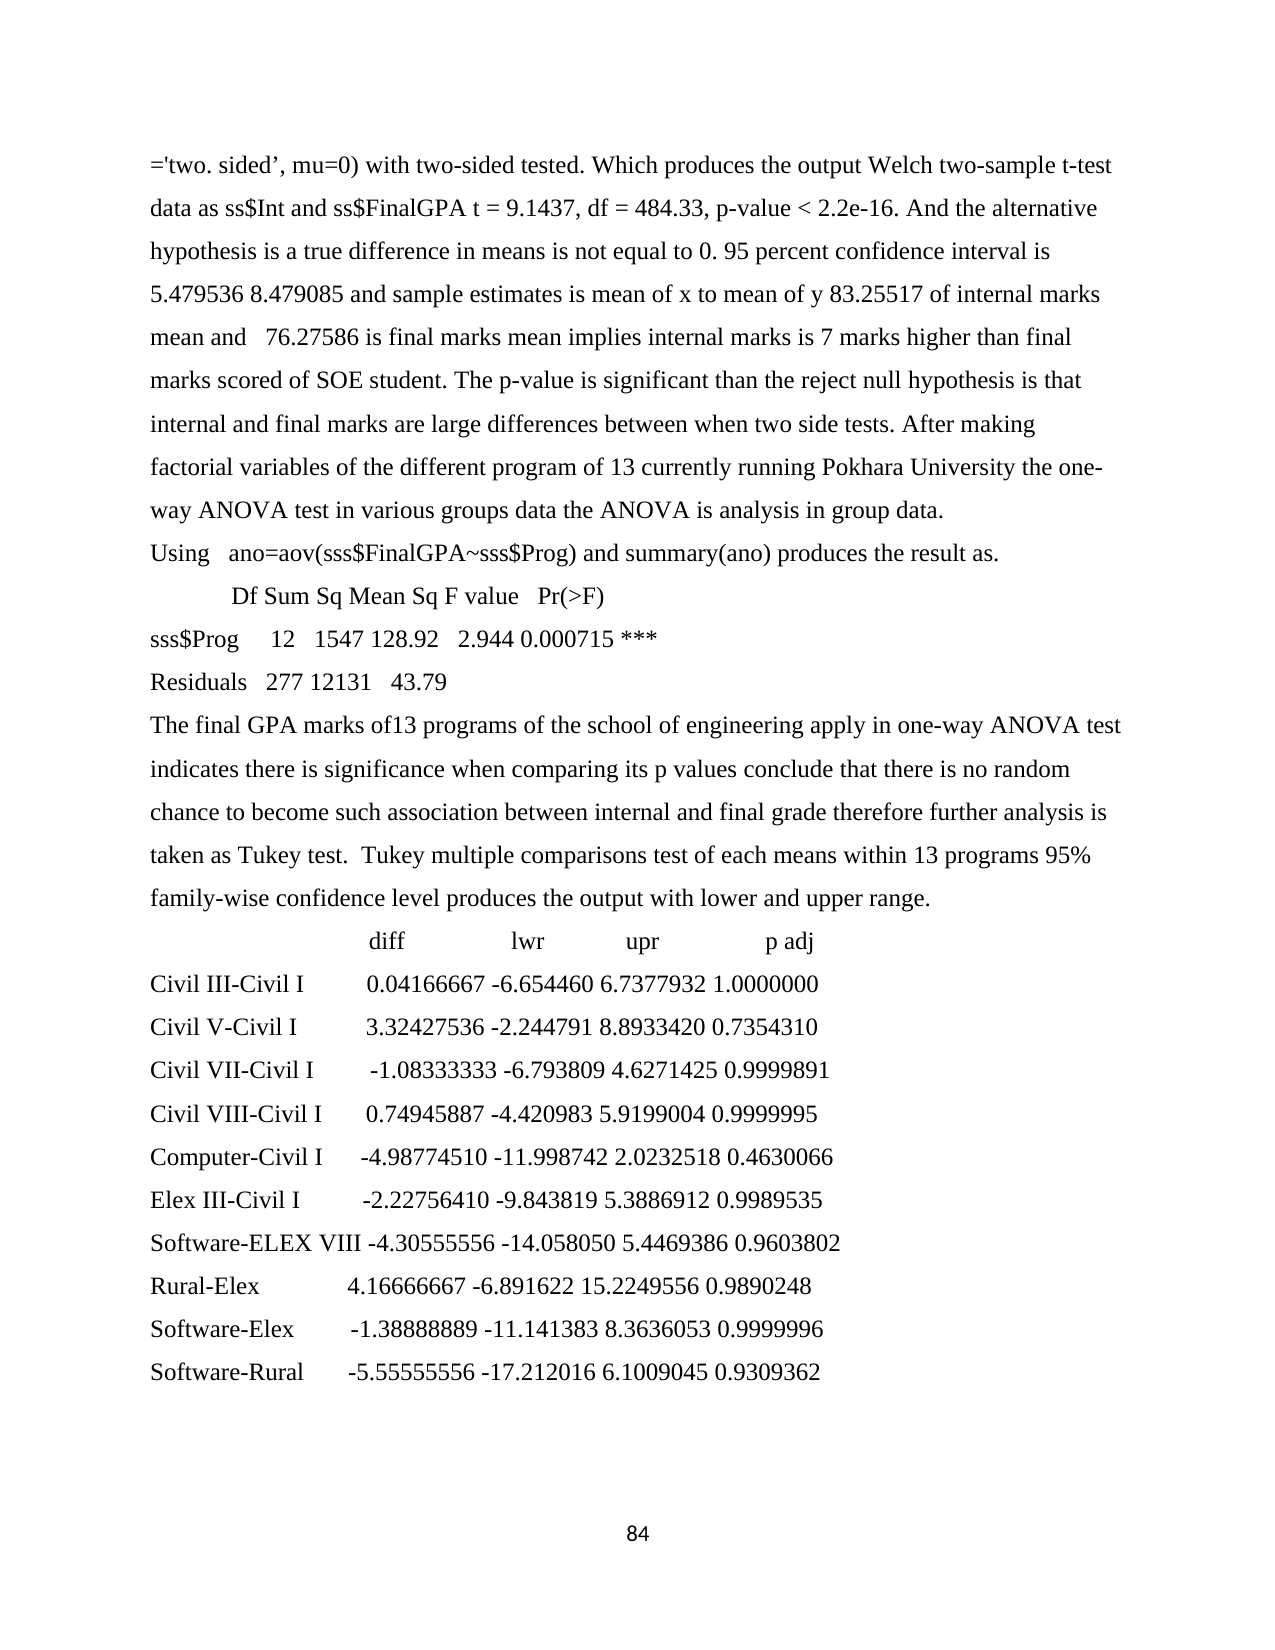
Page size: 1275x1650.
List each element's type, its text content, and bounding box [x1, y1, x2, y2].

text Software-ELEX VIII -4.30555556 -14.058050 5.4469386 0.9603802 [150, 1228, 1125, 1257]
text Computer-Civil I -4.98774510 -11.998742 2.0232518 0.4630066 [150, 1142, 1125, 1171]
text Civil V-Civil I 3.32427536 -2.244791 8.8933420 0.7354310 [150, 1012, 1125, 1041]
text Elex III-Civil I -2.22756410 -9.843819 5.3886912 0.9989535 [150, 1185, 1125, 1214]
text The final GPA marks of13 programs of the school of engineering apply in one-way ANOVA test indicates there is significance when comparing its p values conclude that there is no random chance to become such association between internal and final grade therefore further analysis is taken as Tukey test. Tukey multiple comparisons test of each means within 13 programs 95% family-wise confidence level produces the output with lower and upper range. [150, 711, 1125, 912]
text Residuals 277 12131 43.79 [150, 667, 1125, 696]
text Civil VIII-Civil I 0.74945887 -4.420983 5.9199004 0.9999995 [150, 1099, 1125, 1127]
text Software-Rural -5.55555556 -17.212016 6.1009045 0.9309362 [150, 1357, 1125, 1386]
text Rural-Elex 4.16666667 -6.891622 15.2249556 0.9890248 [150, 1271, 1125, 1300]
text diff lwr upr p adj [150, 926, 1125, 955]
text Using ano=aov(sss$FinalGPA~sss$Prog) and summary(ano) produces the result as. [150, 538, 1125, 567]
text Civil VII-Civil I -1.08333333 -6.793809 4.6271425 0.9999891 [150, 1056, 1125, 1084]
text Software-Elex -1.38888889 -11.141383 8.3636053 0.9999996 [150, 1314, 1125, 1343]
text Civil III-Civil I 0.04166667 -6.654460 6.7377932 1.0000000 [150, 969, 1125, 998]
text sss$Prog 12 1547 128.92 2.944 0.000715 *** [150, 624, 1125, 653]
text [150, 150, 1125, 524]
text Df Sum Sq Mean Sq F value Pr(>F) [150, 581, 1125, 610]
